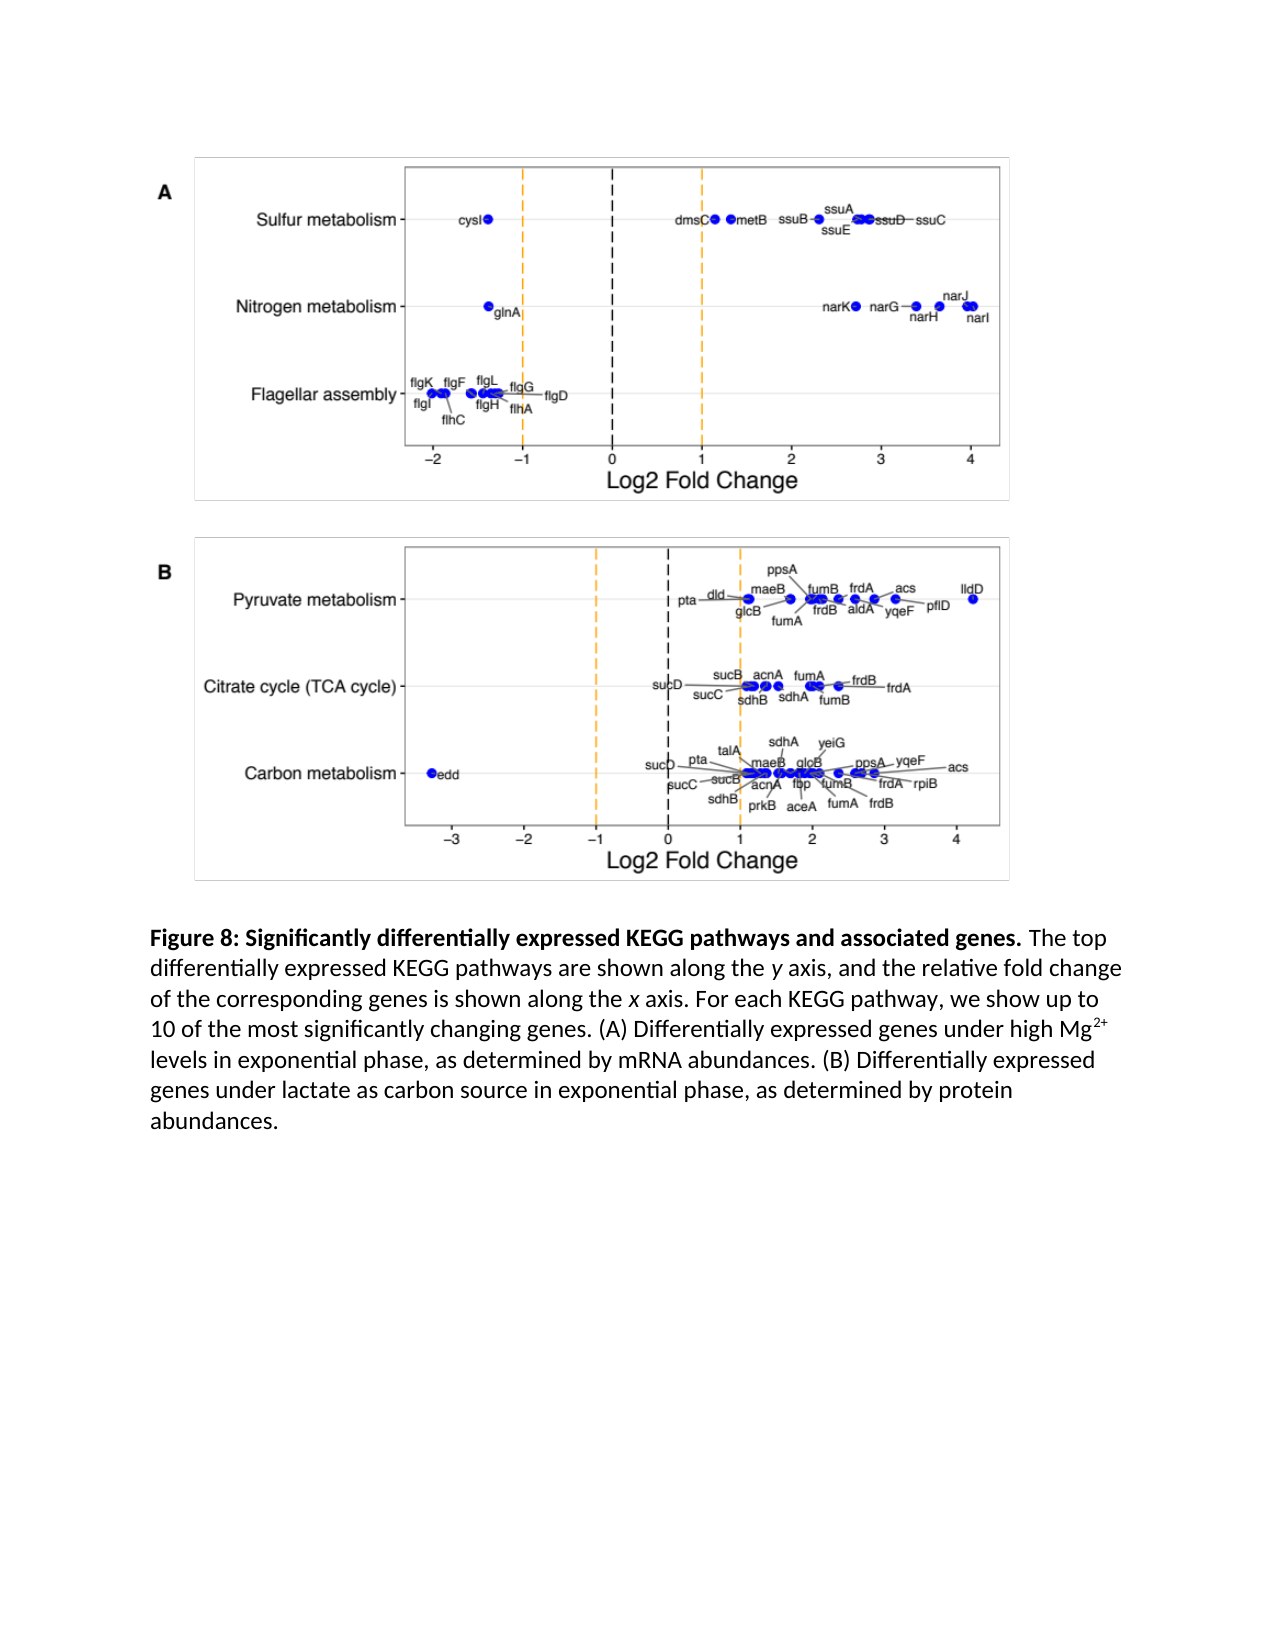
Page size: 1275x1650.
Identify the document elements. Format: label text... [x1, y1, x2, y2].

text Figure 8: Significantly differentially expressed KEGG pathways and associated genes. The top differentially expressed KEGG pathways are shown along the y axis, and the relative fold change of the corresponding genes is shown along the x axis. For each KEGG pathway, we show up to 10 of the most significantly changing genes. (A) Differentially expressed genes under high Mg2+ levels in exponential phase, as determined by mRNA abundances. (B) Differentially expressed genes under lactate as carbon source in exponential phase, as determined by protein abundances. [150, 922, 1125, 1136]
